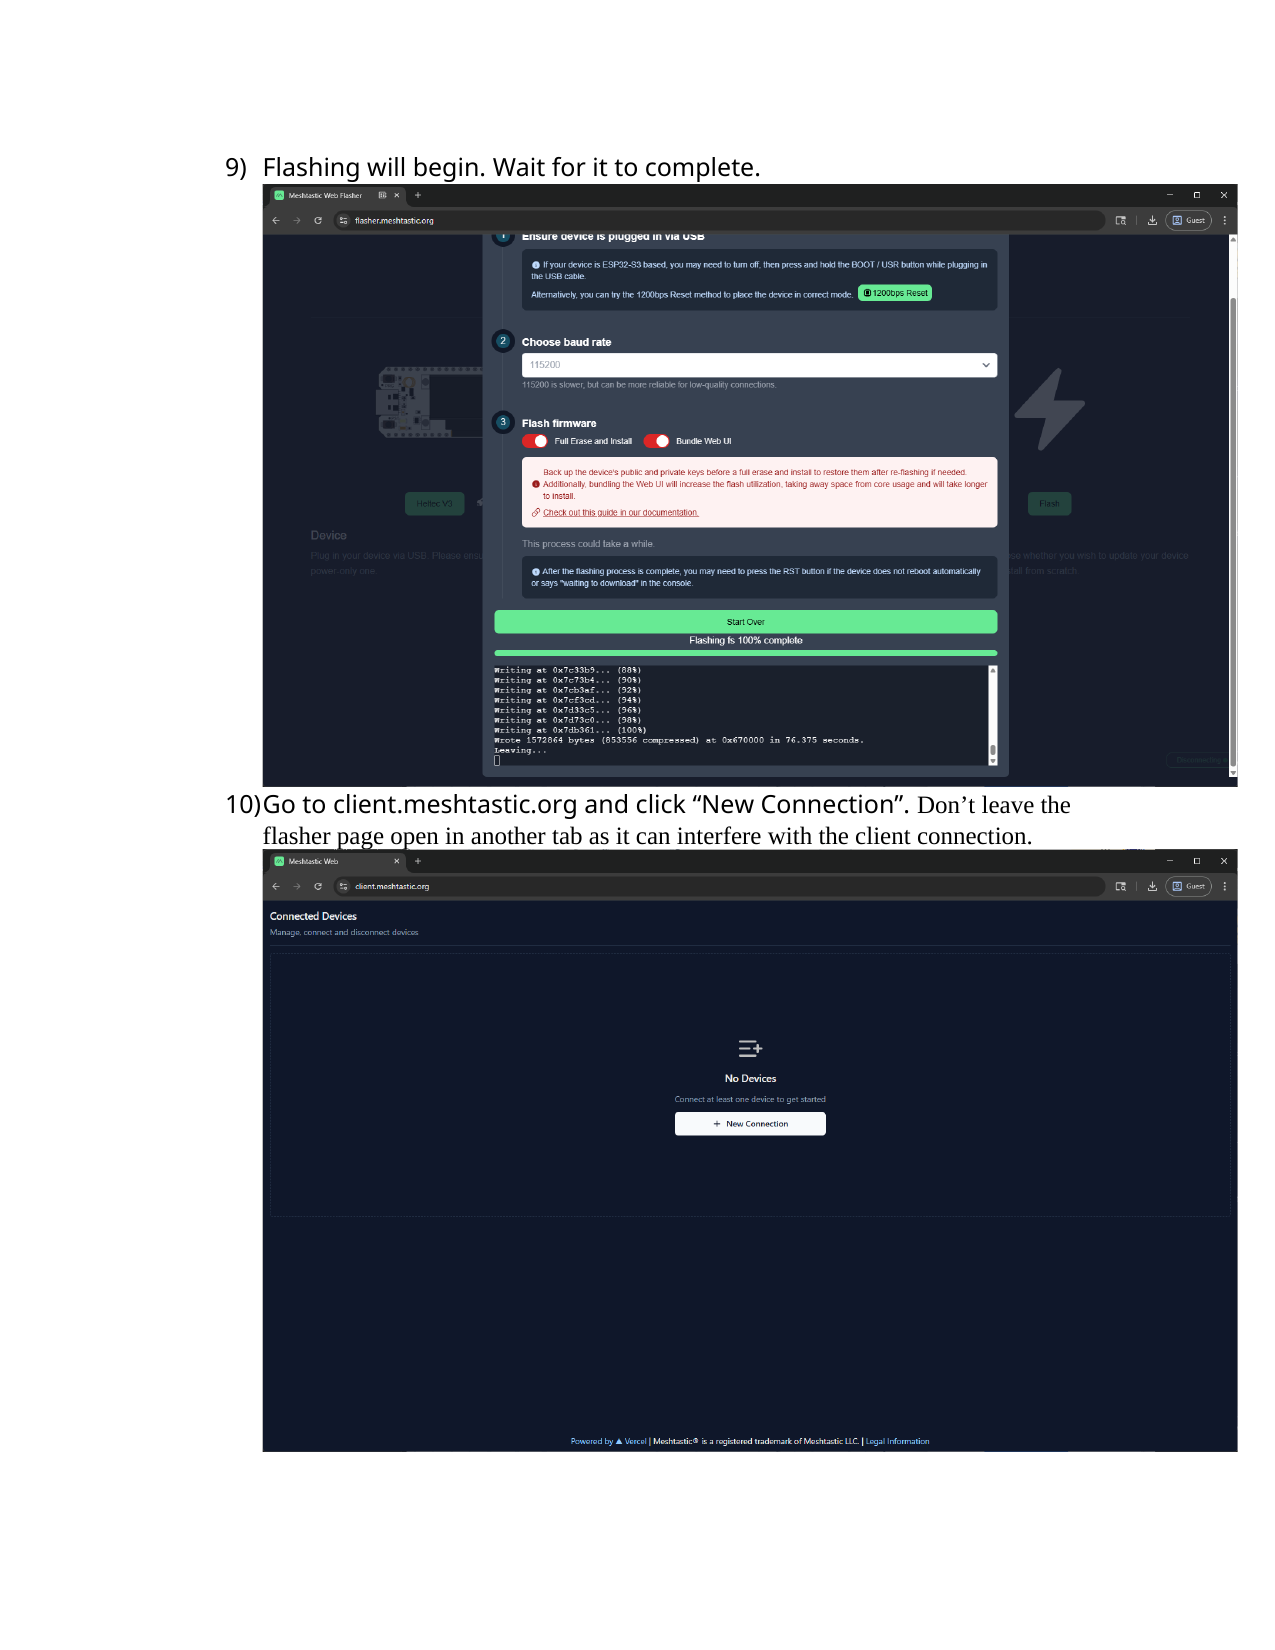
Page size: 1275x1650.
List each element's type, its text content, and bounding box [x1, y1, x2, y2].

picture [262, 849, 1238, 1452]
picture [262, 184, 1238, 787]
